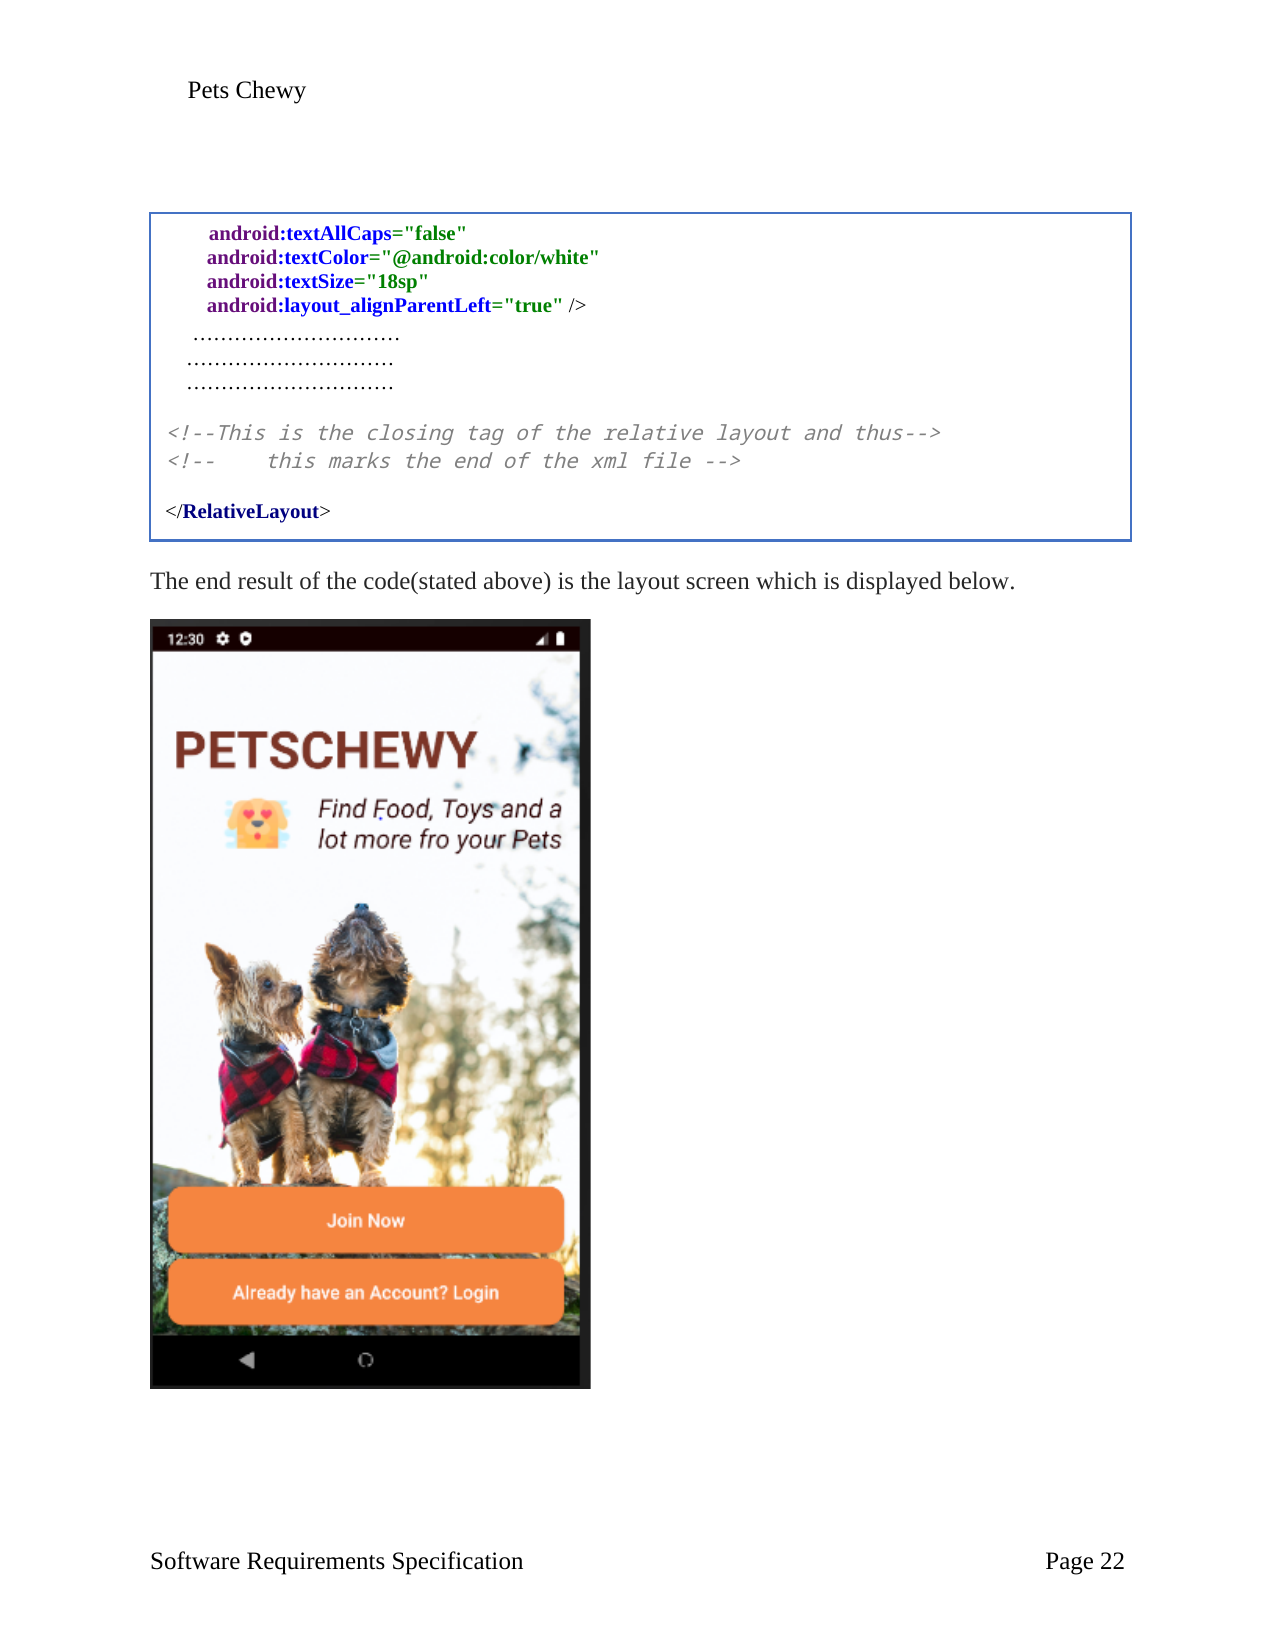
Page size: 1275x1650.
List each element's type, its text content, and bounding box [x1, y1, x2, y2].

text The end result of the code(stated above) is the layout screen which is displayed below. [150, 566, 1125, 595]
picture [150, 619, 591, 1389]
